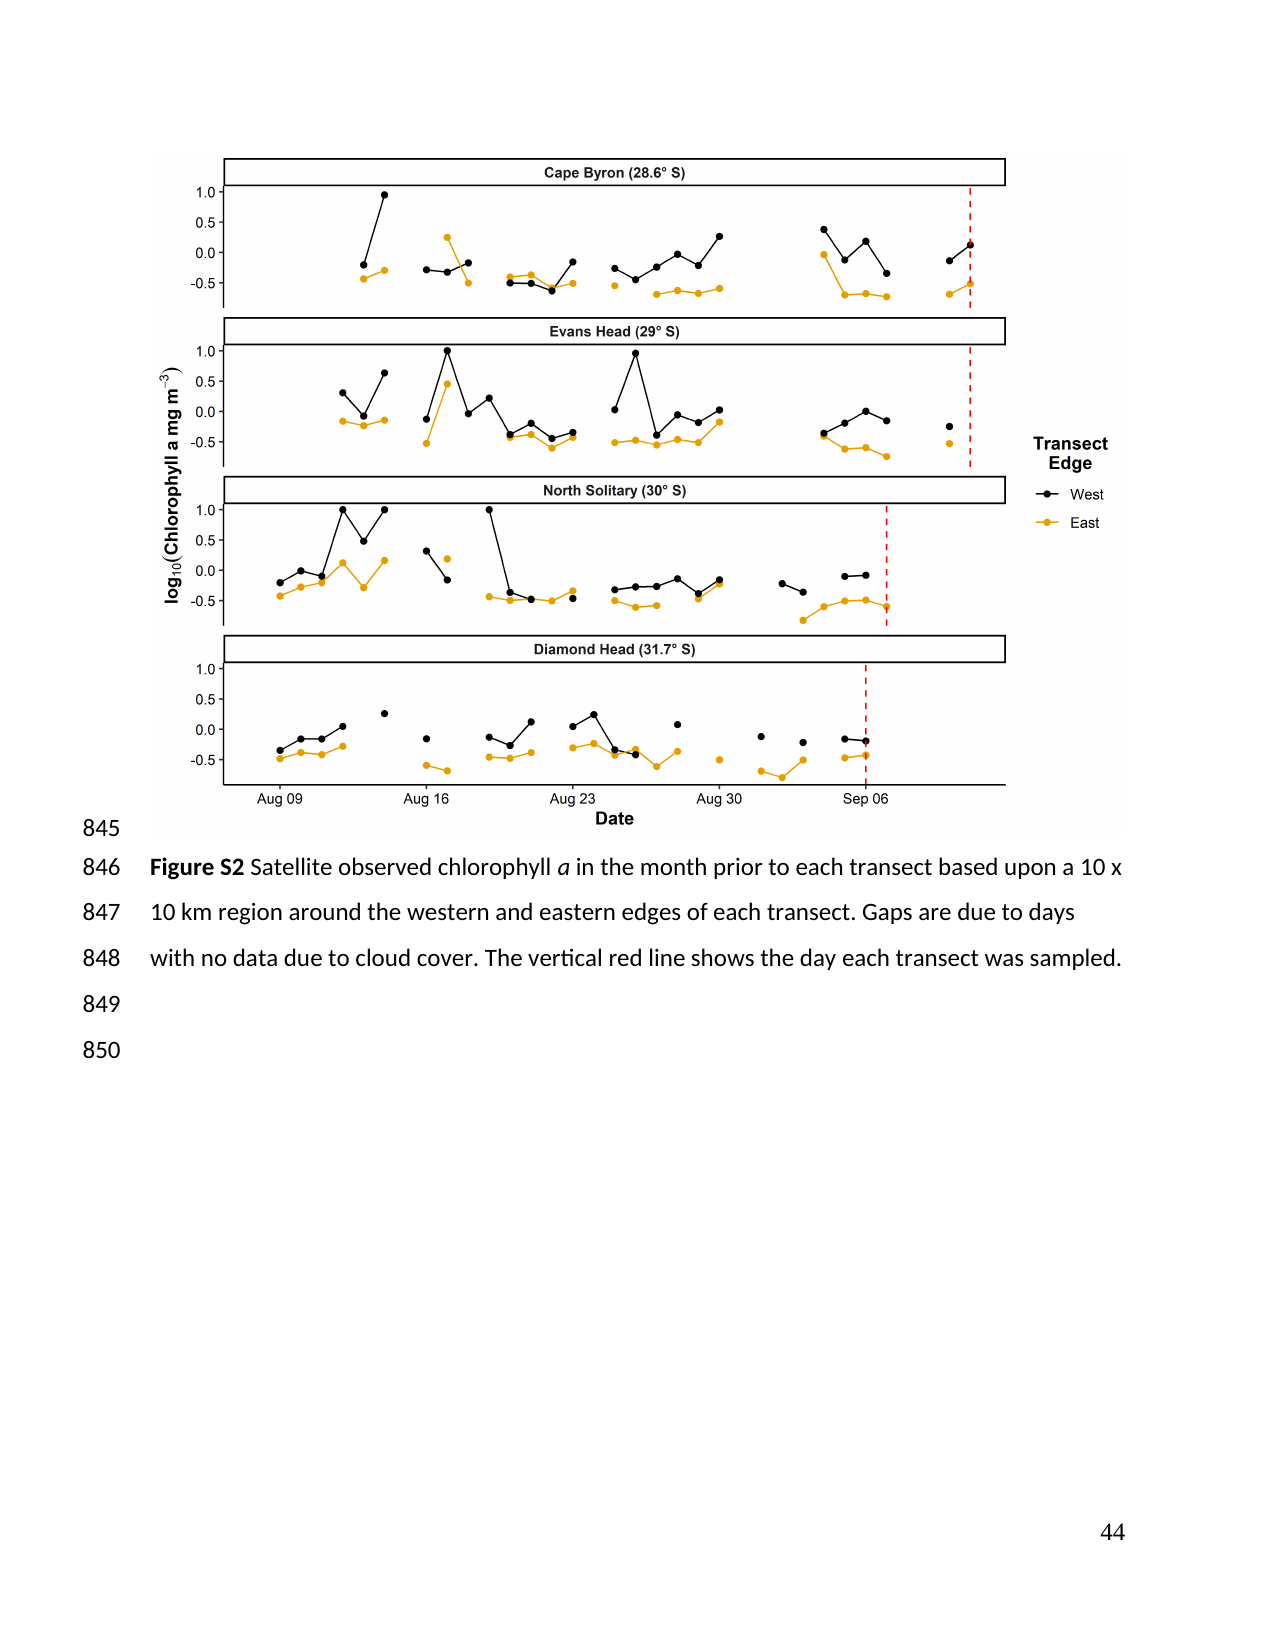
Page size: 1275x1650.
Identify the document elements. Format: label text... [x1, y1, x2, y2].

text Figure S2 Satellite observed chlorophyll a in the month prior to each transect based upon a 10 x 10 km region around the western and eastern edges of each transect. Gaps are due to days with no data due to cloud cover. The vertical red line shows the day each transect was sampled. [150, 851, 1125, 973]
picture [150, 150, 1125, 837]
